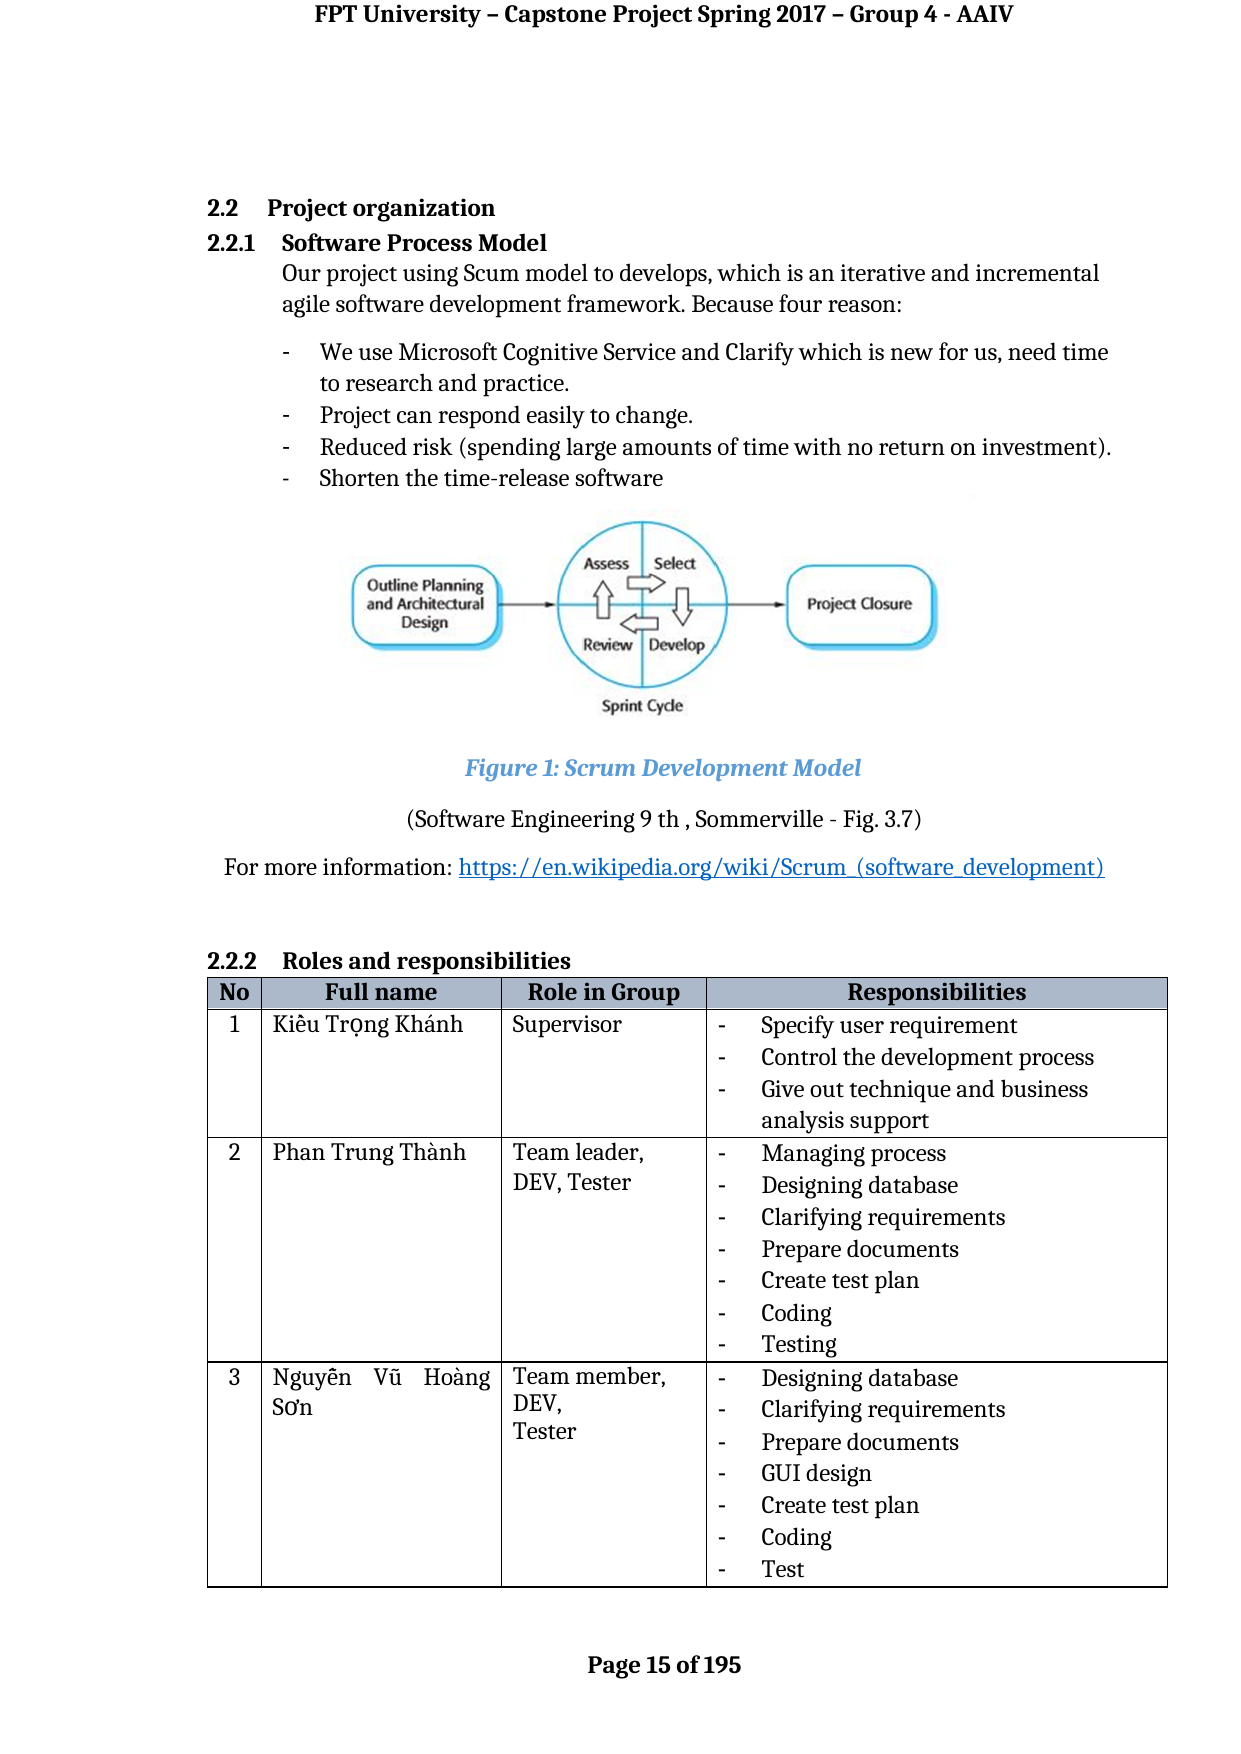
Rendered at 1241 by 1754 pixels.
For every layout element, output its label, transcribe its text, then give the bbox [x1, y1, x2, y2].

text Figure 1: Scrum Development Model [207, 754, 1122, 783]
subtitle Roles and responsibilities [207, 947, 1122, 975]
table_cell Specify user requirement Control the development process Give out technique and business analysis support [707, 1010, 1167, 1137]
text Our project using Scum model to develops, which is an iterative and incremental agile software development framework. Because four reason: [282, 259, 1122, 318]
table_cell 1 [208, 1010, 261, 1137]
table_cell 3 [208, 1363, 261, 1586]
table_cell Nguyễn Vũ Hoàng Sơn [262, 1363, 501, 1586]
picture [319, 494, 980, 736]
list We use Microsoft Cognitive Service and Clarify which is new for us, need time to research and practice. [282, 337, 1122, 397]
table_cell Team leader, DEV, Tester [502, 1138, 706, 1361]
table_header Responsibilities [707, 978, 1167, 1008]
table_cell Phan Trung Thành [262, 1138, 501, 1361]
table_cell Team member, DEV, Tester [502, 1363, 706, 1586]
table_header Full name [262, 978, 501, 1008]
subtitle Software Process Model [207, 229, 1122, 257]
table_header Role in Group [502, 978, 706, 1008]
table_cell Kiều Trọng Khánh [262, 1010, 501, 1137]
table_header No [208, 978, 261, 1008]
subtitle Project organization [207, 194, 1122, 223]
table_cell Supervisor [502, 1010, 706, 1137]
table_cell 2 [208, 1138, 261, 1361]
text For more information: https://en.wikipedia.org/wiki/Scrum_(software_development) [207, 852, 1122, 881]
text (Software Engineering 9 th , Sommerville - Fig. 3.7) [207, 805, 1122, 834]
list Shorten the time-release software [282, 464, 1122, 492]
list Project can respond easily to change. [282, 399, 1122, 430]
list Reduced risk (spending large amounts of time with no return on investment). [282, 431, 1122, 462]
table_cell Managing process Designing database Clarifying requirements Prepare documents Create test plan Coding Testing [707, 1138, 1167, 1361]
table_cell Designing database Clarifying requirements Prepare documents GUI design Create test plan Coding Test [707, 1363, 1167, 1586]
